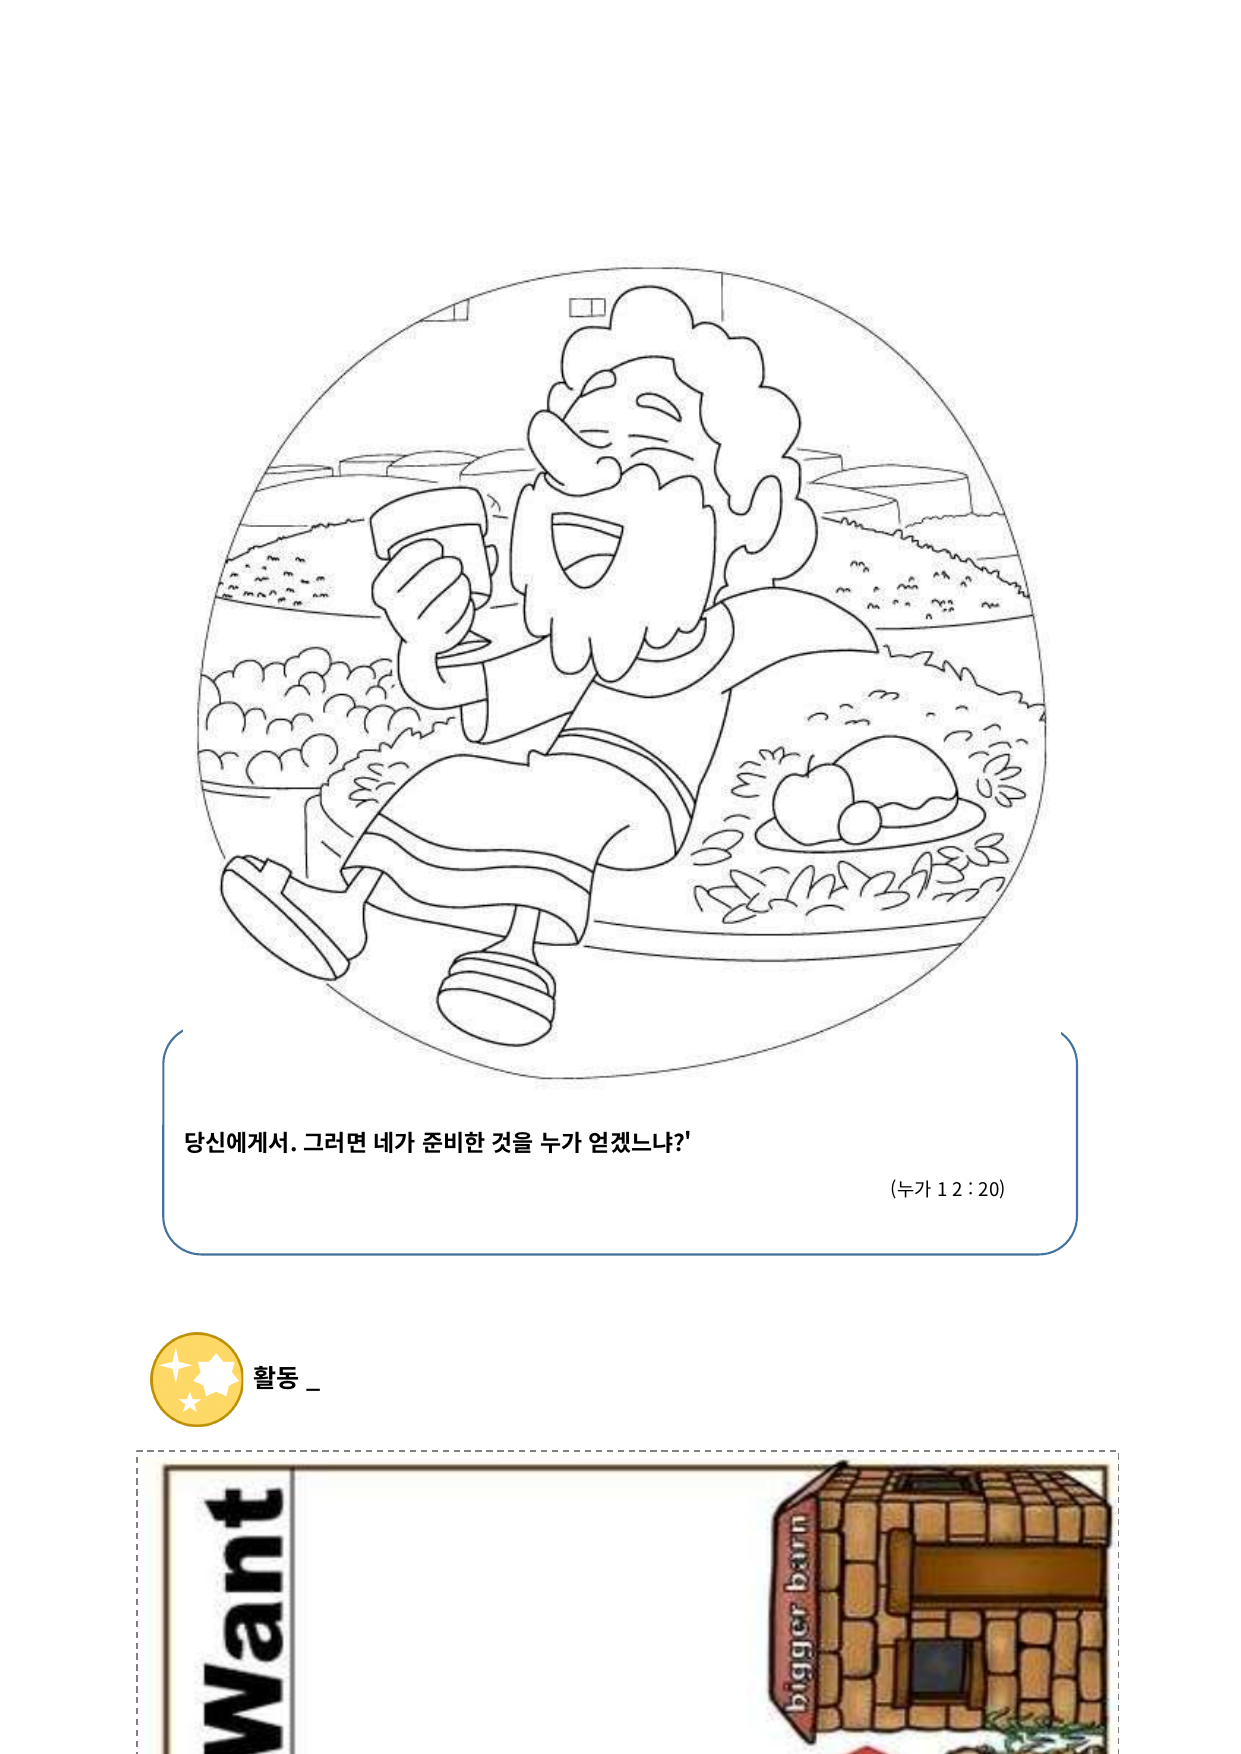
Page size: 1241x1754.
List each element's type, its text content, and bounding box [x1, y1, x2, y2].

text 당신에게서. 그러면 네가 준비한 것을 누가 얻겠느냐?' [150, 1125, 1090, 1158]
picture [150, 1332, 244, 1427]
text (누가 1 2 : 20) [150, 1175, 1090, 1202]
picture [183, 234, 1061, 1113]
picture [139, 1451, 1118, 1754]
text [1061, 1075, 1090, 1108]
text 활동 _ [244, 1359, 1090, 1395]
